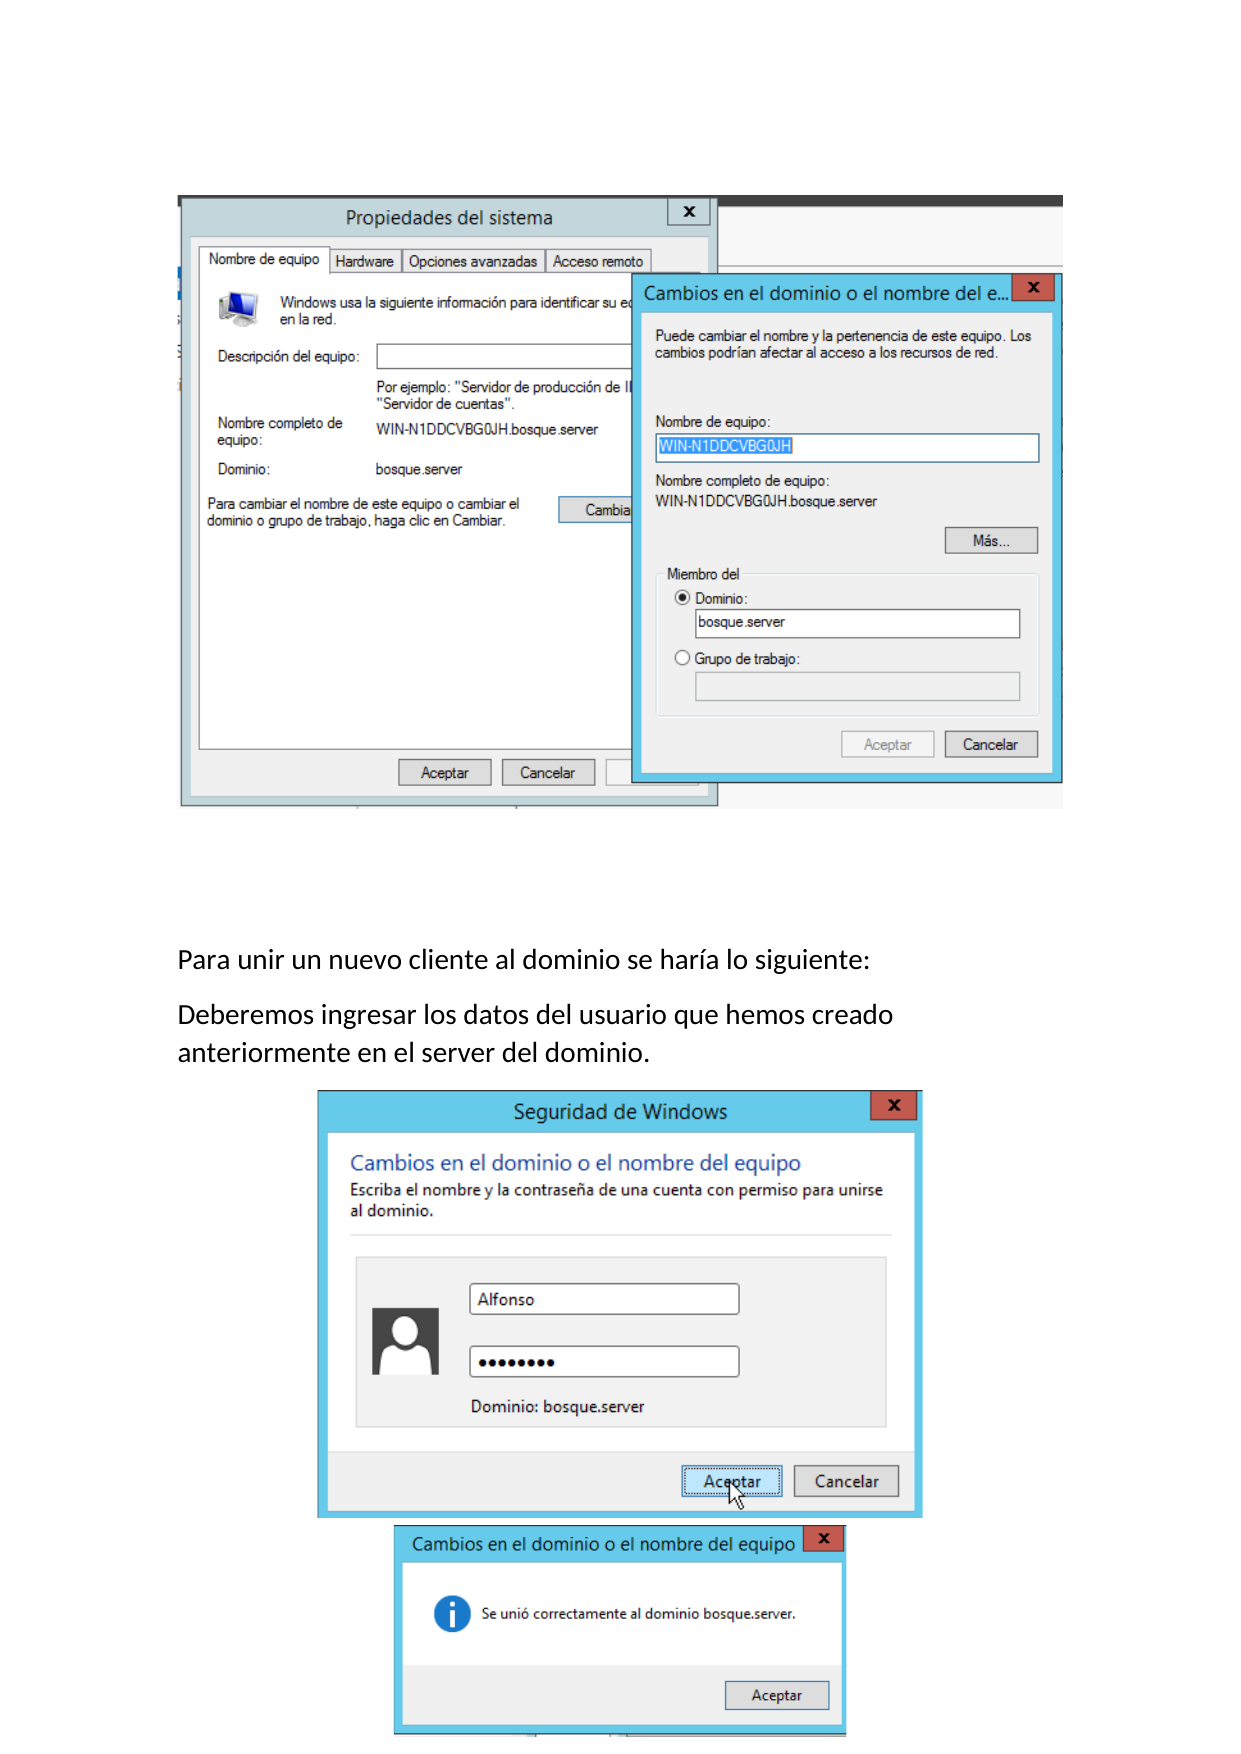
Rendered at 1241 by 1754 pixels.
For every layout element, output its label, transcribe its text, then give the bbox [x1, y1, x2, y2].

picture [317, 1090, 923, 1518]
text Para unir un nuevo cliente al dominio se haría lo siguiente: [177, 941, 1063, 976]
picture [177, 195, 1063, 809]
text Deberemos ingresar los datos del usuario que hemos creado anteriormente en el server del dominio. [177, 996, 1063, 1070]
picture [393, 1525, 847, 1737]
